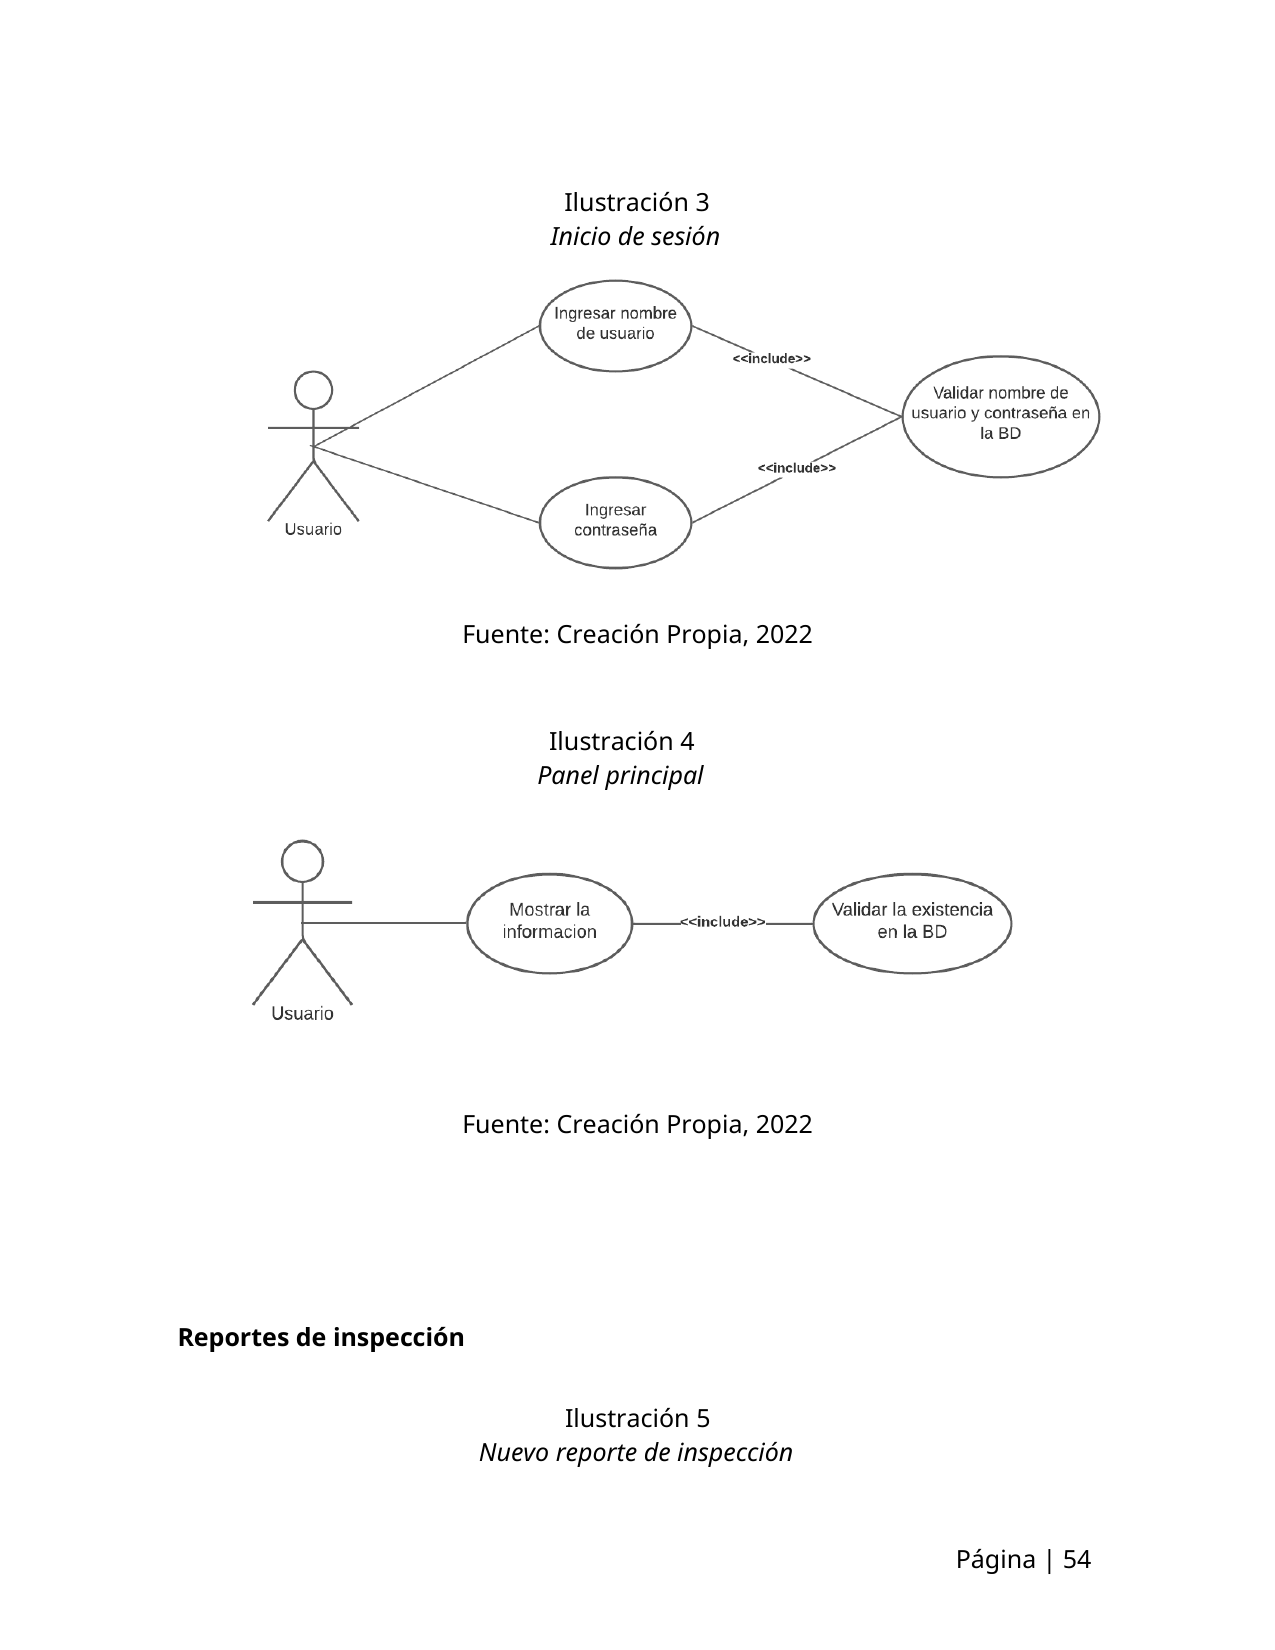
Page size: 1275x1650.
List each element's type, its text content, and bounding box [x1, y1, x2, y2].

text Fuente: Creación Propia, 2022 [177, 598, 1098, 651]
picture [152, 799, 1091, 1087]
text Reportes de inspección [177, 1320, 1098, 1354]
picture [177, 250, 1129, 598]
